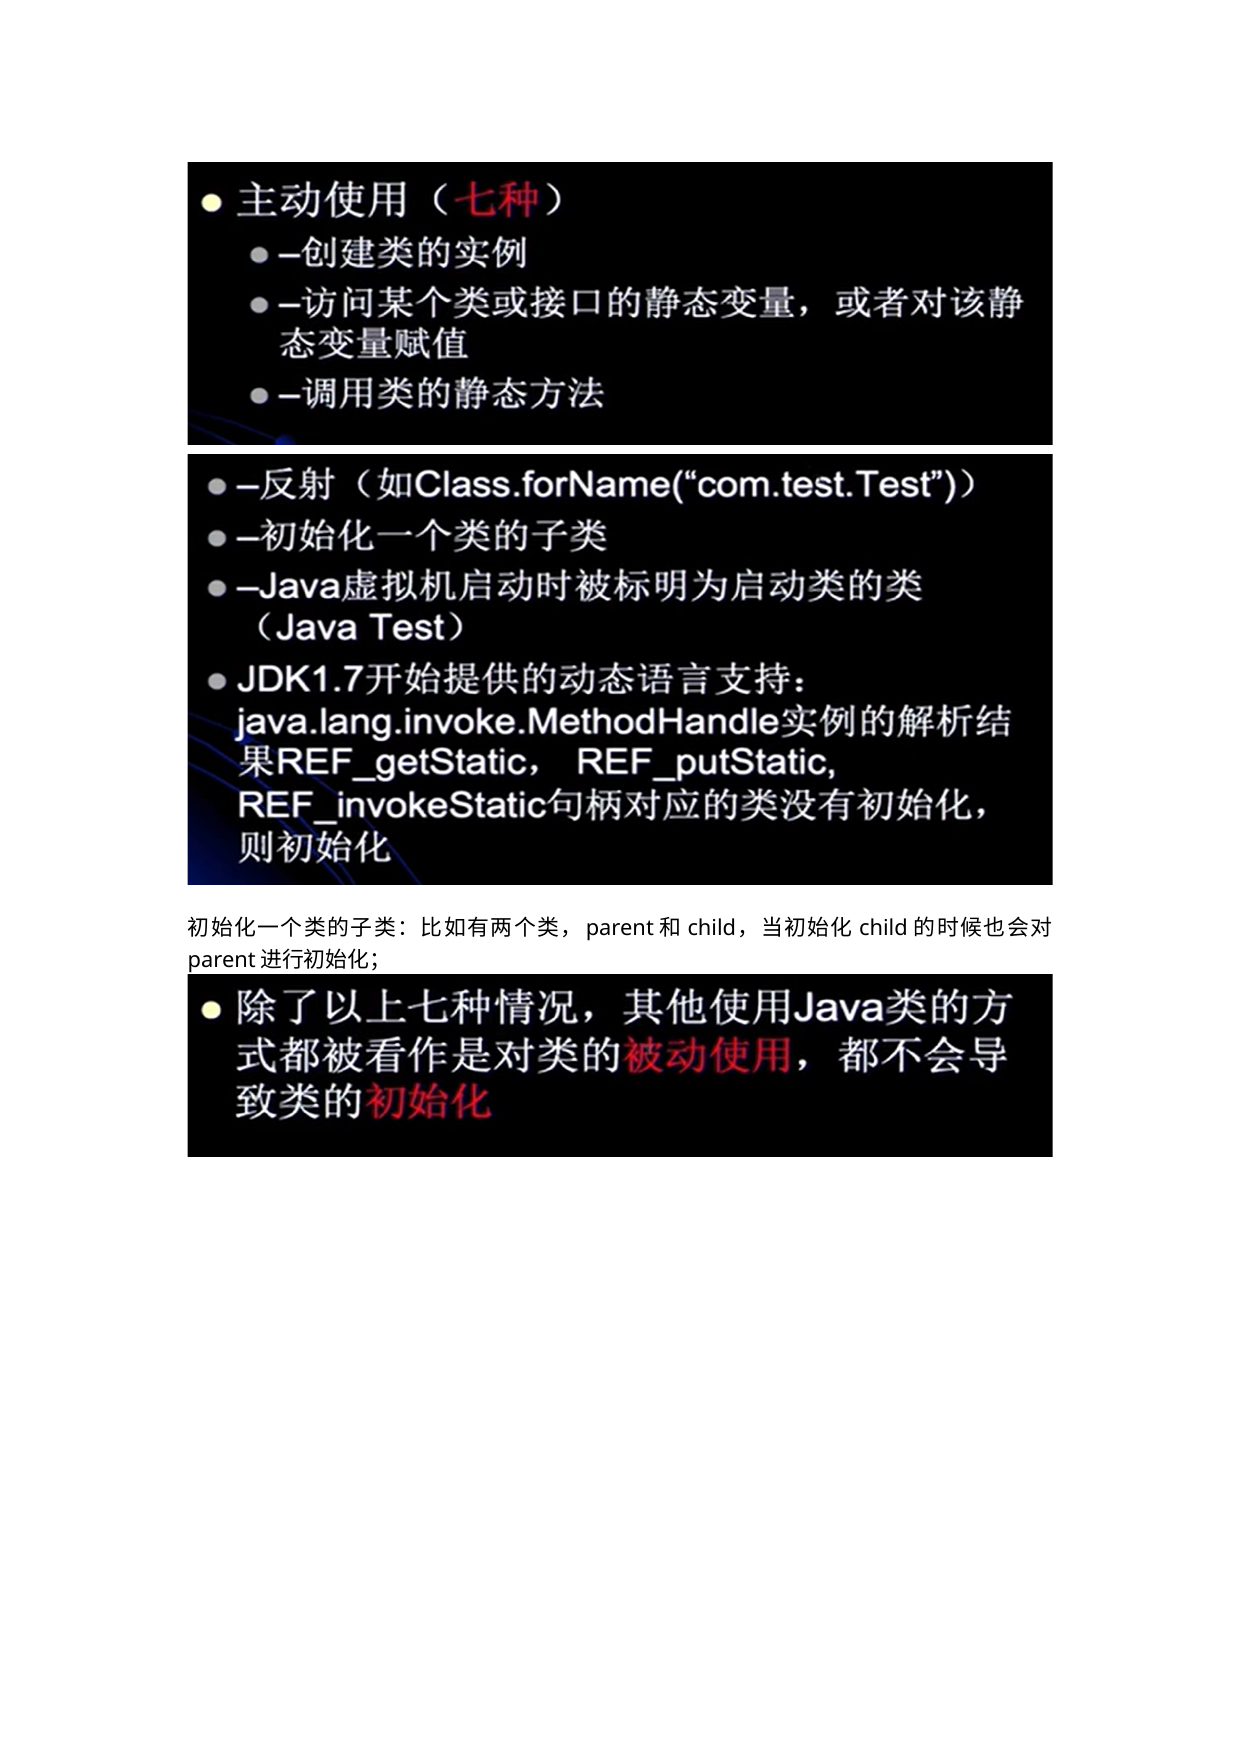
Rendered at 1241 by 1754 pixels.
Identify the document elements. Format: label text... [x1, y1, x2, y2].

picture [187, 162, 1053, 445]
picture [187, 454, 1053, 885]
text 初始化一个类的子类：比如有两个类，parent和child，当初始化child的时候也会对parent进行初始化； [187, 909, 1053, 974]
picture [187, 974, 1053, 1157]
